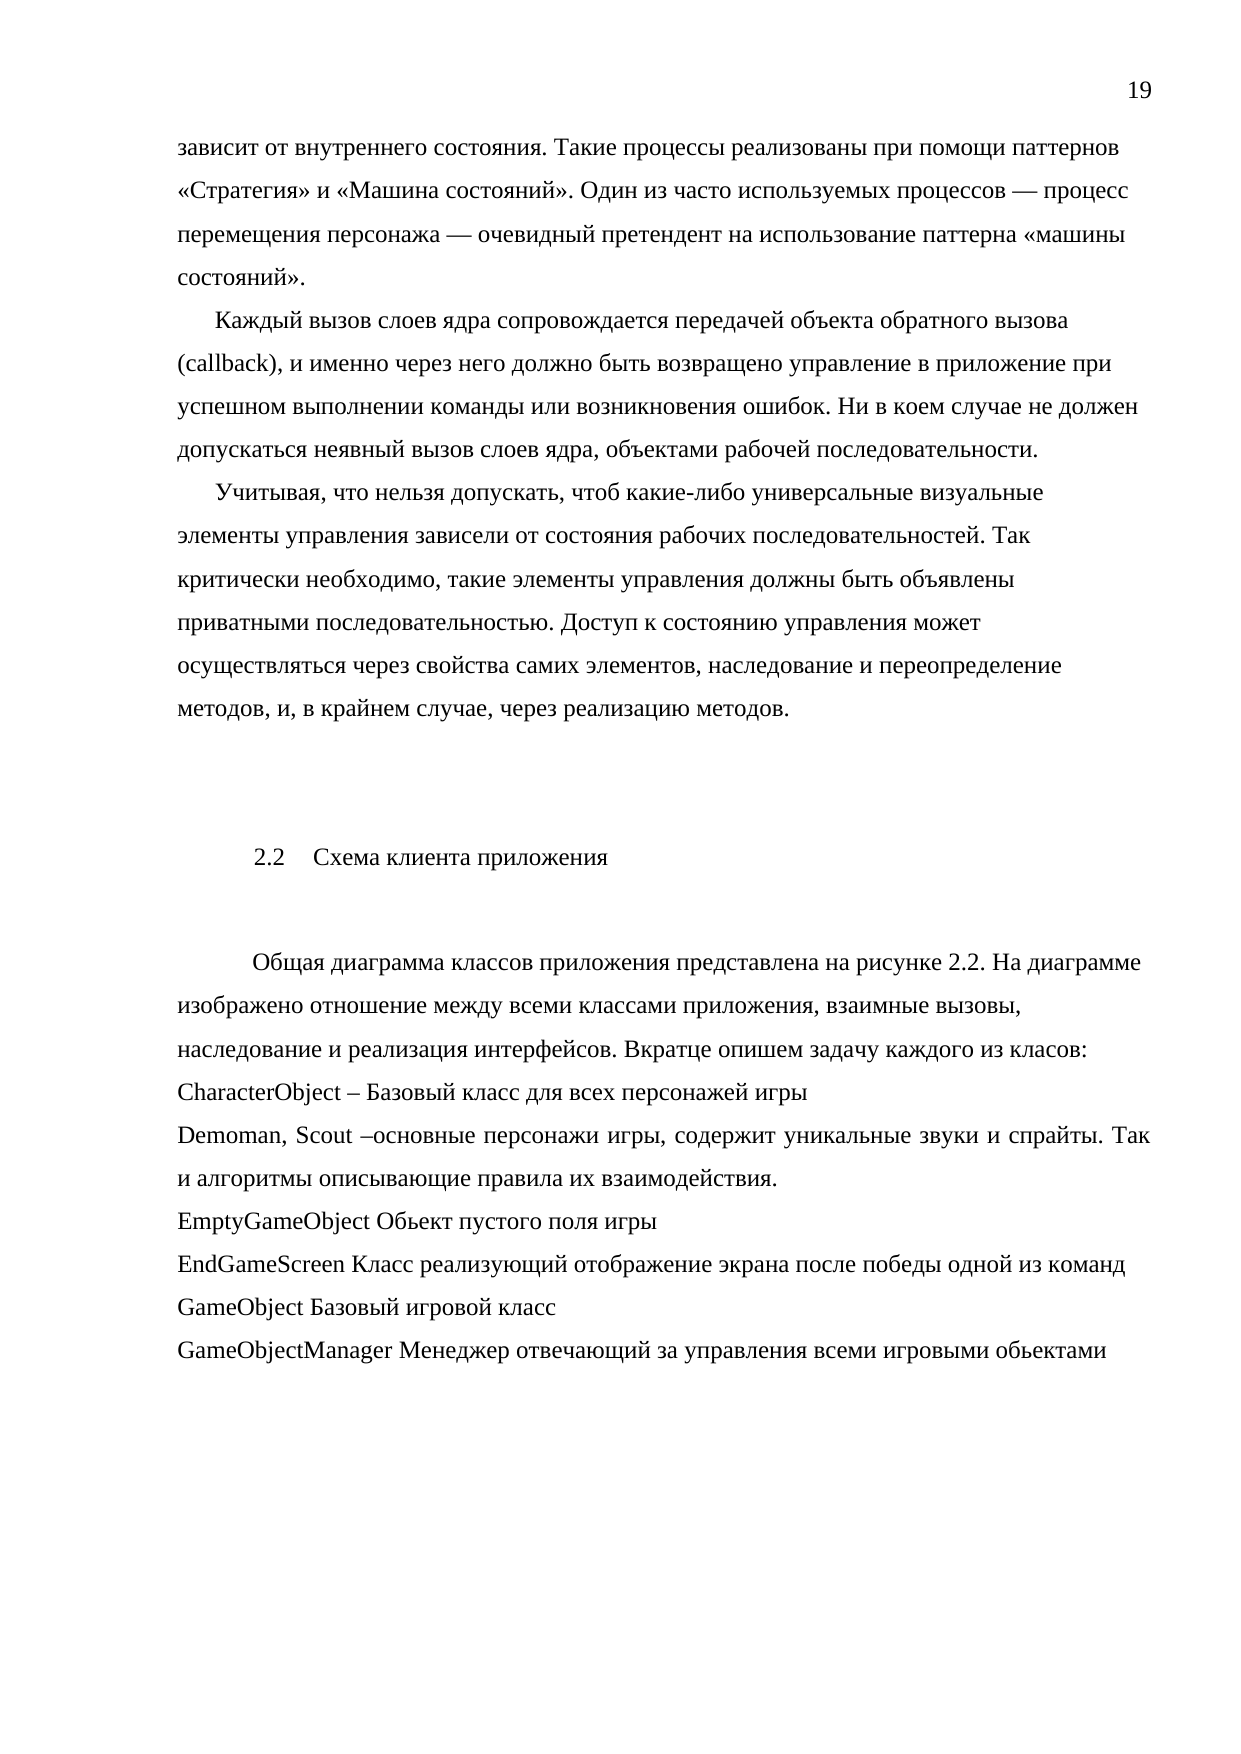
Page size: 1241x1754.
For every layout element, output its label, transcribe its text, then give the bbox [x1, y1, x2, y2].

text Учитывая, что нельзя допускать, чтоб какие-либо универсальные визуальные элементы управления зависели от состояния рабочих последовательностей. Так критически необходимо, такие элементы управления должны быть объявлены приватными последовательностью. Доступ к состоянию управления может осуществляться через свойства самих элементов, наследование и переопределение методов, и, в крайнем случае, через реализацию методов. [177, 477, 1152, 722]
text GameObject Базовый игровой класс [177, 1292, 1152, 1321]
text CharacterObject – Базовый класс для всех персонажей игры [177, 1077, 1152, 1106]
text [177, 132, 1152, 291]
subtitle Схема клиента приложения [254, 842, 1152, 871]
text GameObjectManager Менеджер отвечающий за управления всеми игровыми обьектами [177, 1336, 1152, 1364]
text Demoman, Scout –основные персонажи игры, содержит уникальные звуки и спрайты. Так и алгоритмы описывающие правила их взаимодействия. [177, 1120, 1152, 1192]
text EndGameScreen Класс реализующий отображение экрана после победы одной из команд [177, 1249, 1152, 1278]
text Каждый вызов слоев ядра сопровождается передачей объекта обратного вызова (callback), и именно через него должно быть возвращено управление в приложение при успешном выполнении команды или возникновения ошибок. Ни в коем случае не должен допускаться неявный вызов слоев ядра, объектами рабочей последовательности. [177, 305, 1152, 463]
text EmptyGameObject Обьект пустого поля игры [177, 1206, 1152, 1235]
text Общая диаграмма классов приложения представлена на рисунке 2.2. На диаграмме изображено отношение между всеми классами приложения, взаимные вызовы, наследование и реализация интерфейсов. Вкратце опишем задачу каждого из класов: [177, 947, 1152, 1062]
